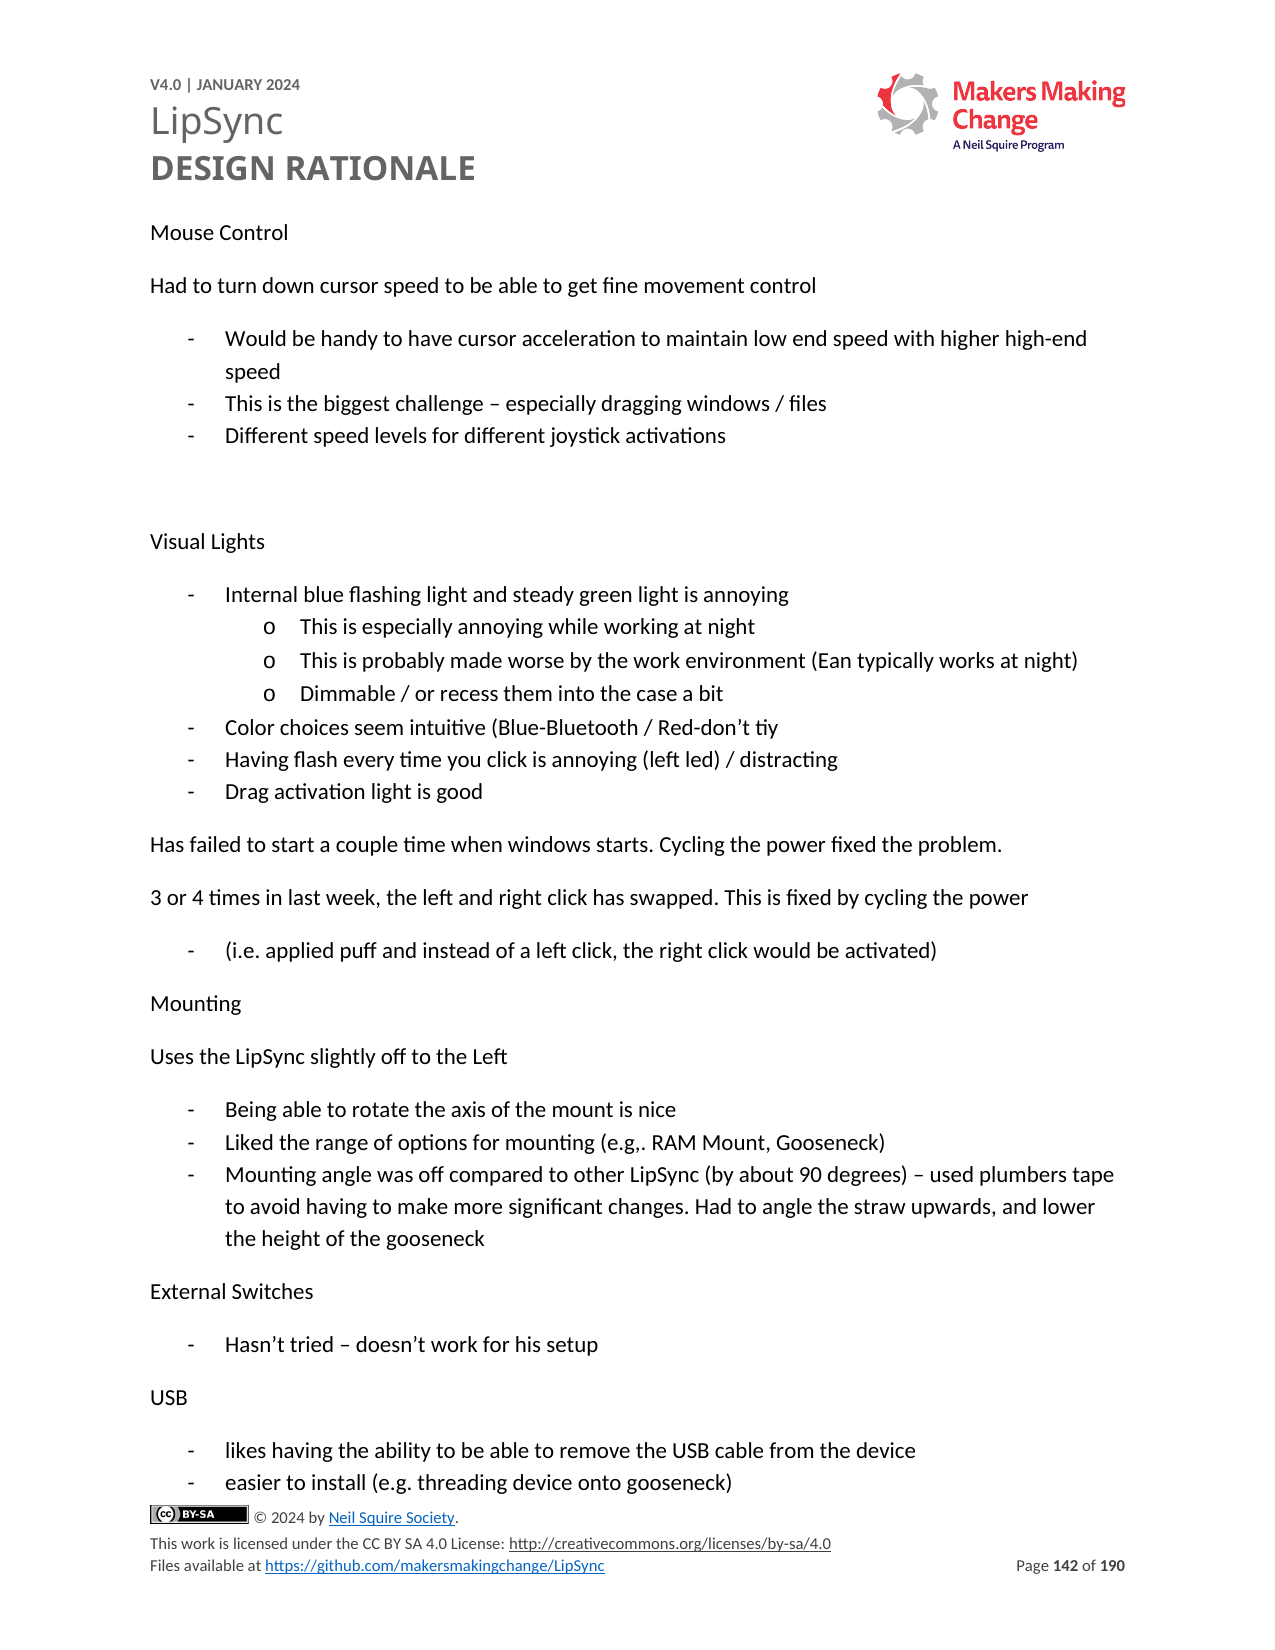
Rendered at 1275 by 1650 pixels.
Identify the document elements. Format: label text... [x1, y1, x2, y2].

text Had to turn down cursor speed to be able to get fine movement control [150, 272, 1125, 299]
list Liked the range of options for mounting (e.g,. RAM Mount, Gooseneck) [187, 1128, 1125, 1156]
list This is probably made worse by the work environment (Ean typically works at night) [262, 646, 1125, 675]
text USB [150, 1383, 1125, 1411]
text Visual Lights [150, 527, 1125, 555]
list Internal blue flashing light and steady green light is annoying [187, 580, 1125, 608]
text Mouse Control [150, 218, 1125, 247]
text Has failed to start a couple time when windows starts. Cycling the power fixed the problem. [150, 830, 1125, 858]
list Would be handy to have cursor acceleration to maintain low end speed with higher high-end speed [187, 324, 1125, 385]
picture [150, 1505, 249, 1524]
list This is especially annoying while working at night [262, 612, 1125, 642]
list Dimmable / or recess them into the case a bit [262, 679, 1125, 709]
list likes having the ability to be able to remove the USB cable from the device [187, 1436, 1125, 1464]
text External Switches [150, 1277, 1125, 1305]
list Different speed levels for different joystick activations [187, 421, 1125, 449]
list This is the biggest challenge – especially dragging windows / files [187, 389, 1125, 417]
list Color choices seem intuitive (Blue-Bluetooth / Red-don’t tiy [187, 713, 1125, 741]
list Being able to rotate the axis of the mount is nice [187, 1096, 1125, 1123]
list Having flash every time you click is annoying (left led) / distracting [187, 745, 1125, 773]
text 3 or 4 times in last week, the left and right click has swapped. This is fixed by cycling the power [150, 883, 1125, 911]
text Uses the LipSync slightly off to the Left [150, 1042, 1125, 1071]
list easier to install (e.g. threading device onto gooseneck) [187, 1468, 1125, 1497]
list (i.e. applied puff and instead of a left click, the right click would be activated) [187, 936, 1125, 964]
list Mounting angle was off compared to other LipSync (by about 90 degrees) – used plumbers tape to avoid having to make more significant changes. Had to angle the straw upwards, and lower the height of the gooseneck [187, 1160, 1125, 1252]
picture [877, 73, 1125, 152]
list Hasn’t tried – doesn’t work for his setup [187, 1330, 1125, 1358]
list Drag activation light is good [187, 777, 1125, 805]
text Mounting [150, 989, 1125, 1017]
